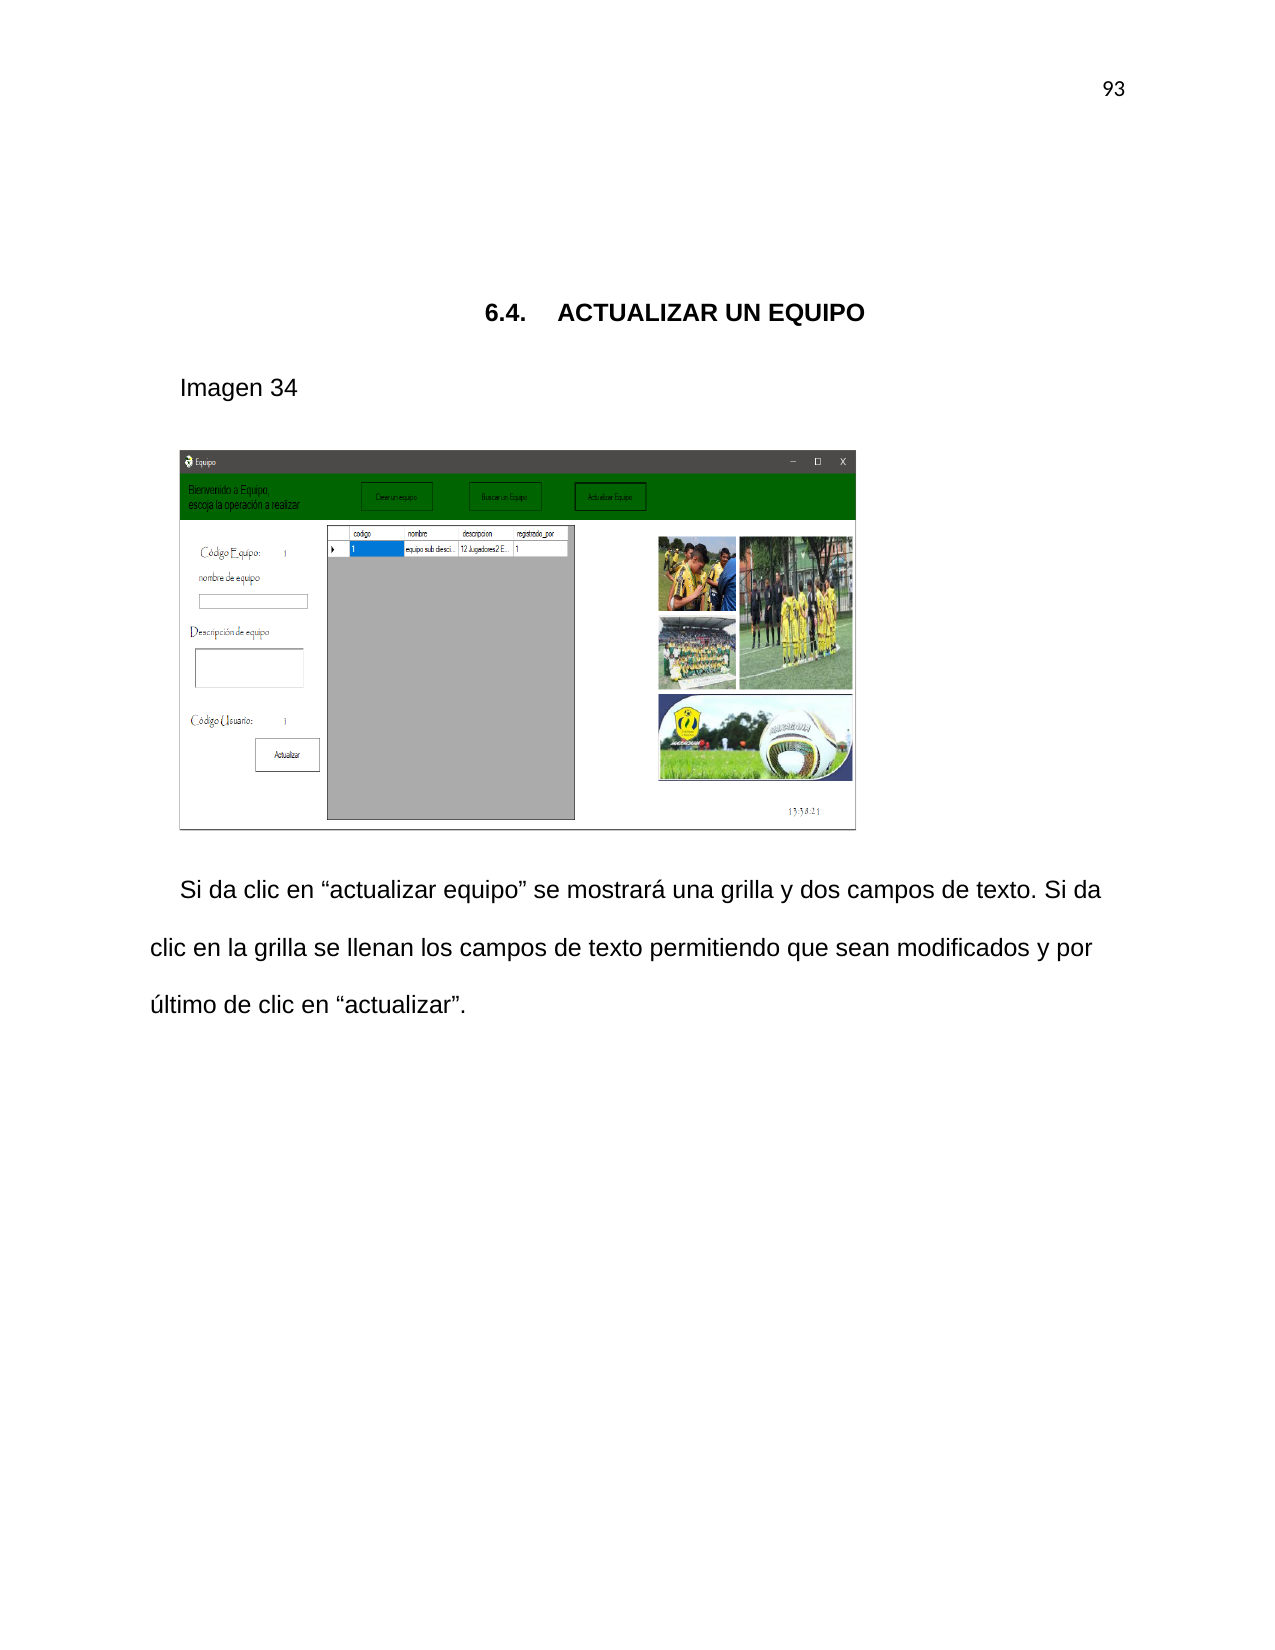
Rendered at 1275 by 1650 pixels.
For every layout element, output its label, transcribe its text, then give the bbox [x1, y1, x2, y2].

picture [179, 450, 857, 831]
text Imagen 34 [150, 372, 1125, 401]
text Si da clic en “actualizar equipo” se mostrará una grilla y dos campos de texto. Si da clic en la grilla se llenan los campos de texto permitiendo que sean modificados y por último de clic en “actualizar”. [150, 875, 1125, 1019]
list ACTUALIZAR UN EQUIPO [225, 298, 1125, 327]
